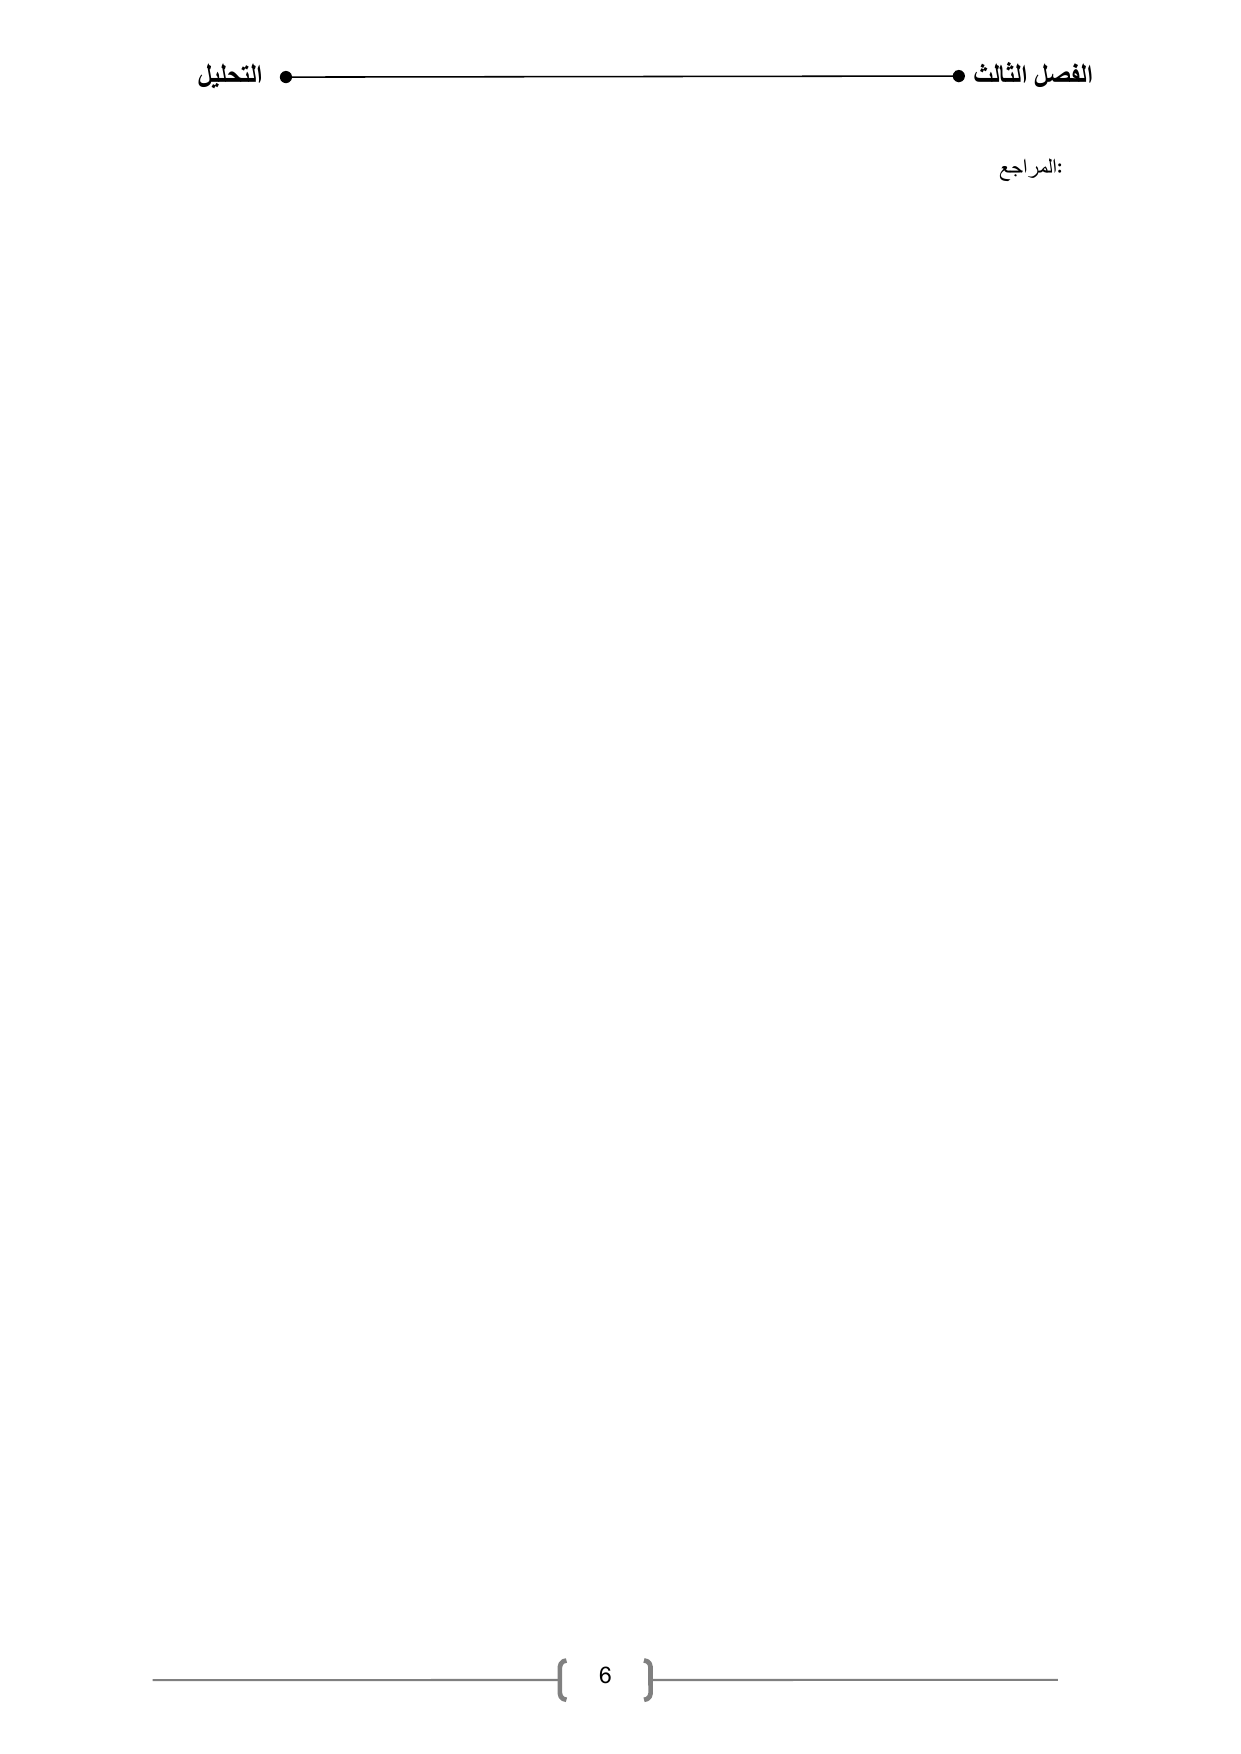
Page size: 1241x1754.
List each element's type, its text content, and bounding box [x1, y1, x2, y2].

text المراجع: [148, 148, 1063, 186]
